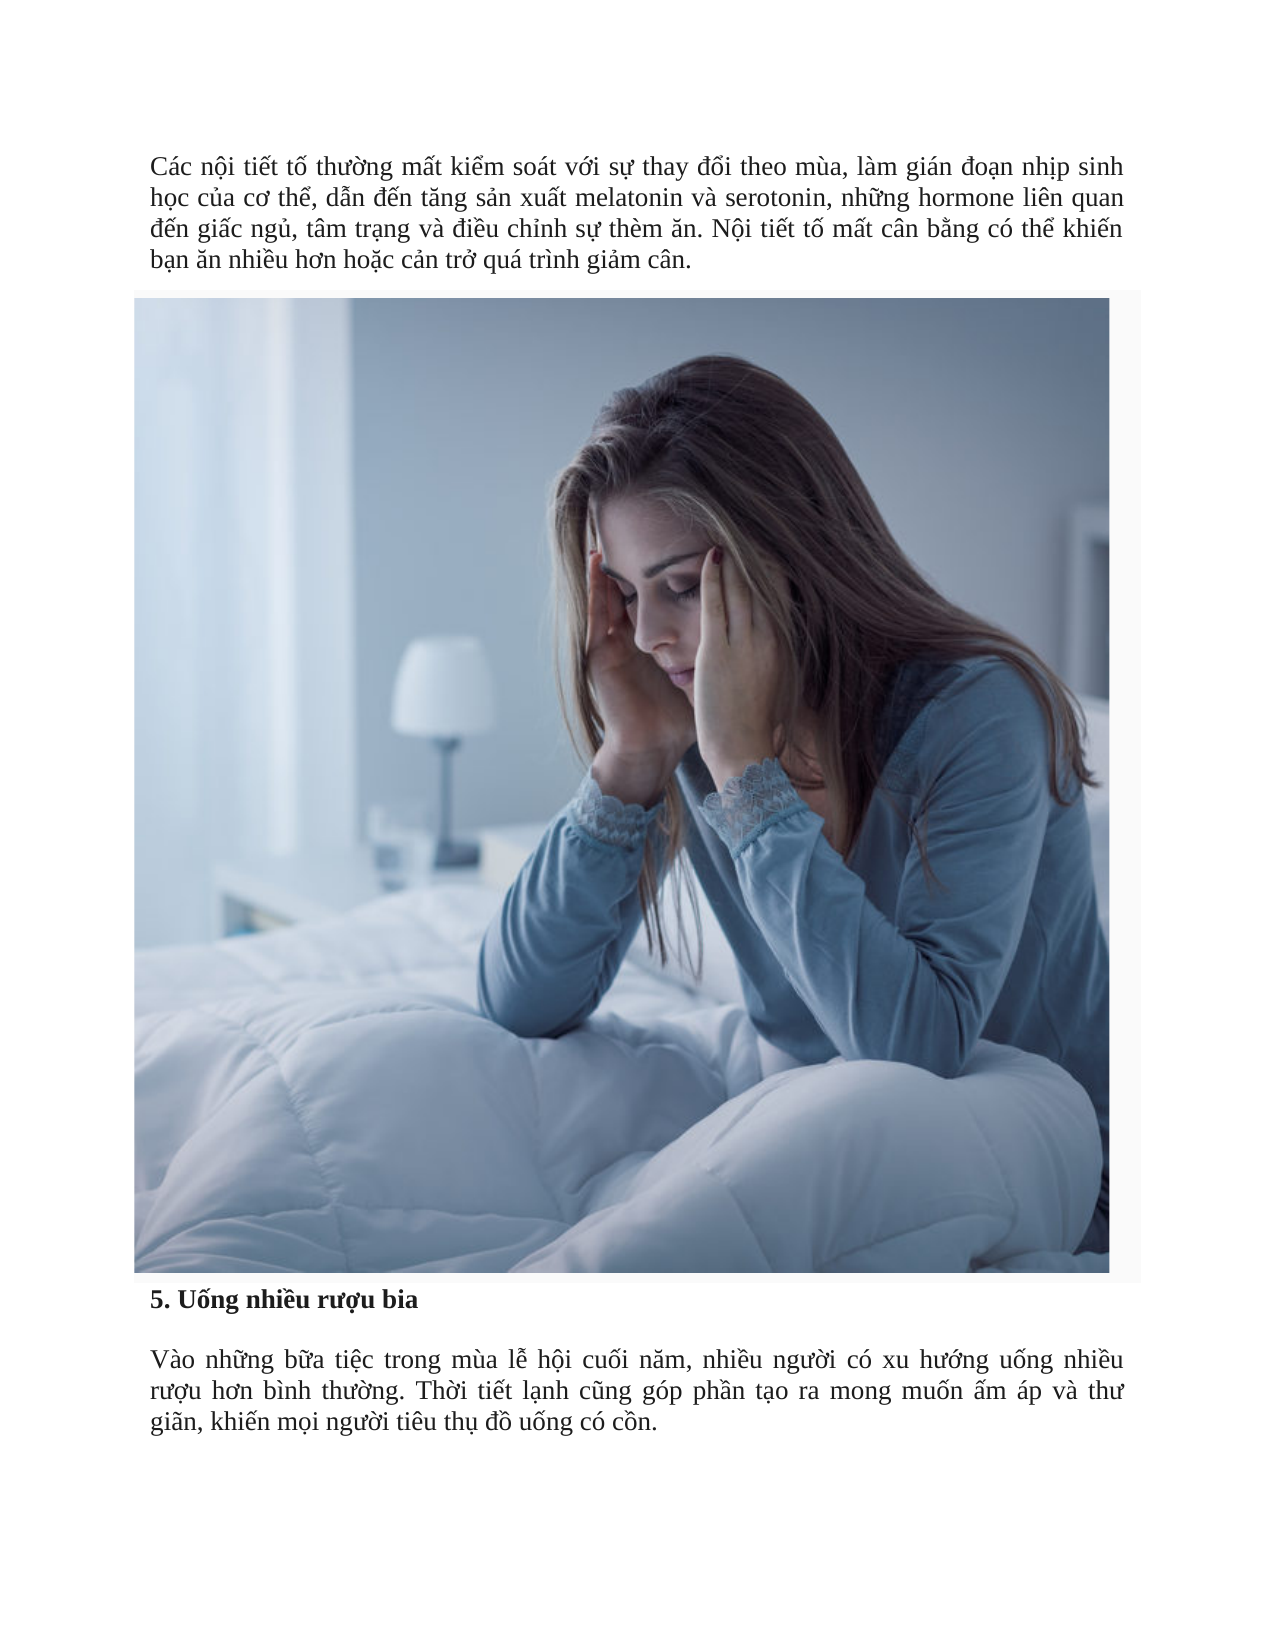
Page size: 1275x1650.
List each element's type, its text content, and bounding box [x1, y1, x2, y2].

table_header [134, 290, 1141, 1283]
text Các nội tiết tố thường mất kiểm soát với sự thay đổi theo mùa, làm gián đoạn nhịp sinh học của cơ thể, dẫn đến tăng sản xuất melatonin và serotonin, những hormone liên quan đến giấc ngủ, tâm trạng và điều chỉnh sự thèm ăn. Nội tiết tố mất cân bằng có thể khiến bạn ăn nhiều hơn hoặc cản trở quá trình giảm cân. [150, 150, 1125, 274]
picture [134, 298, 1110, 1273]
text 5. Uống nhiều rượu bia [150, 1283, 1125, 1314]
text Vào những bữa tiệc trong mùa lễ hội cuối năm, nhiều người có xu hướng uống nhiều rượu hơn bình thường. Thời tiết lạnh cũng góp phần tạo ra mong muốn ấm áp và thư giãn, khiến mọi người tiêu thụ đồ uống có cồn. [150, 1343, 1125, 1437]
